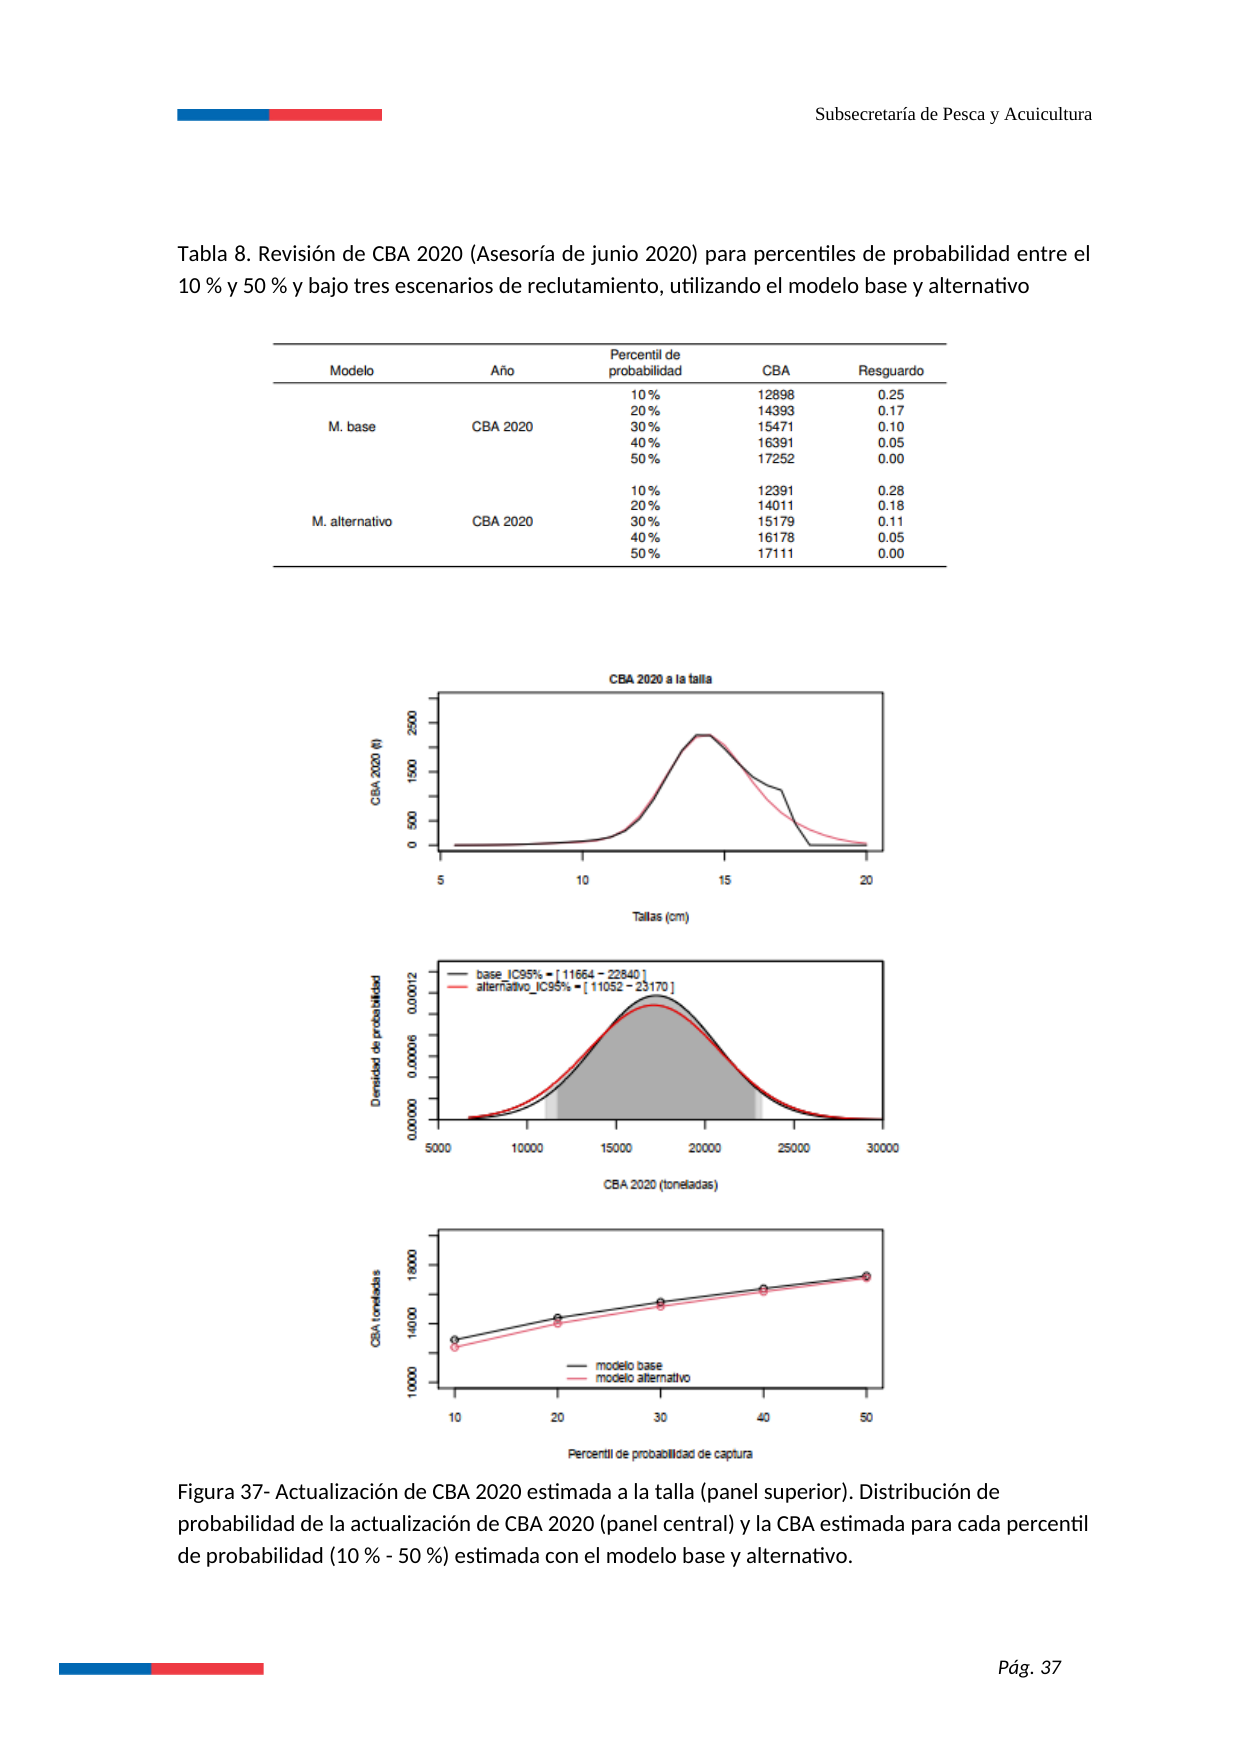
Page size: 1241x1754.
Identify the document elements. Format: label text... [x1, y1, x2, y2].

picture [59, 1663, 264, 1675]
picture [314, 657, 956, 1474]
text Tabla 8. Revisión de CBA 2020 (Asesoría de junio 2020) para percentiles de probabilidad entre el 10 % y 50 % y bajo tres escenarios de reclutamiento, utilizando el modelo base y alternativo [177, 239, 1092, 299]
picture [177, 109, 382, 121]
text Figura 37- Actualización de CBA 2020 estimada a la talla (panel superior). Distribución de probabilidad de la actualización de CBA 2020 (panel central) y la CBA estimada para cada percentil de probabilidad (10 % - 50 %) estimada con el modelo base y alternativo. [177, 1477, 1092, 1570]
picture [249, 335, 1021, 590]
